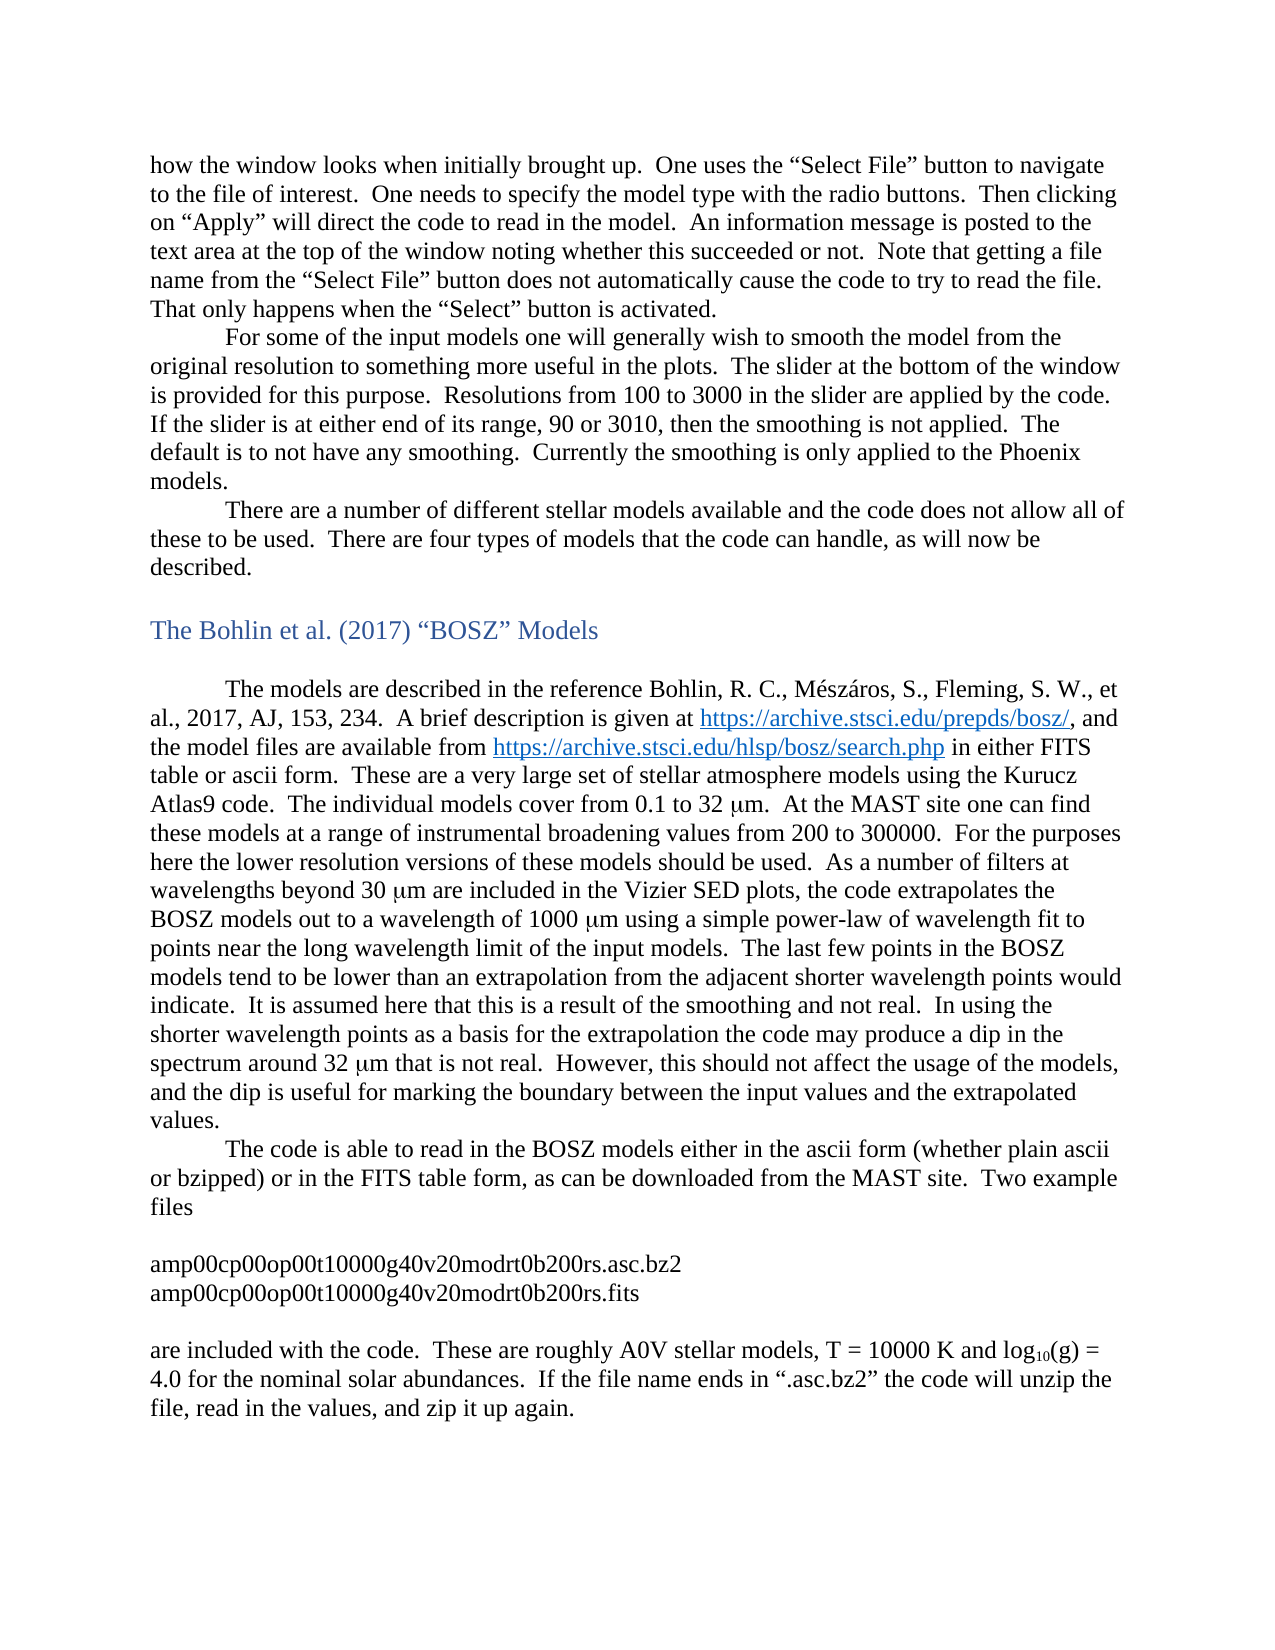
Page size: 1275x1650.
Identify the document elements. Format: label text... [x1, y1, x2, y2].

text amp00cp00op00t10000g40v20modrt0b200rs.asc.bz2 [150, 1249, 1125, 1278]
text For some of the input models one will generally wish to smooth the model from the original resolution to something more useful in the plots. The slider at the bottom of the window is provided for this purpose. Resolutions from 100 to 3000 in the slider are applied by the code. If the slider is at either end of its range, 90 or 3010, then the smoothing is not applied. The default is to not have any smoothing. Currently the smoothing is only applied to the Phoenix models. [150, 322, 1125, 495]
text The code is able to read in the BOSZ models either in the ascii form (whether plain ascii or bzipped) or in the FITS table form, as can be downloaded from the MAST site. Two example files [150, 1134, 1125, 1220]
text The models are described in the reference Bohlin, R. C., Mészáros, S., Fleming, S. W., et al., 2017, AJ, 153, 234. A brief description is given at https://archive.stsci.edu/prepds/bosz/, and the model files are available from https://archive.stsci.edu/hlsp/bosz/search.php in either FITS table or ascii form. These are a very large set of stellar atmosphere models using the Kurucz Atlas9 code. The individual models cover from 0.1 to 32 m. At the MAST site one can find these models at a range of instrumental broadening values from 200 to 300000. For the purposes here the lower resolution versions of these models should be used. As a number of filters at wavelengths beyond 30 m are included in the Vizier SED plots, the code extrapolates the BOSZ models out to a wavelength of 1000 m using a simple power-law of wavelength fit to points near the long wavelength limit of the input models. The last few points in the BOSZ models tend to be lower than an extrapolation from the adjacent shorter wavelength points would indicate. It is assumed here that this is a result of the smoothing and not real. In using the shorter wavelength points as a basis for the extrapolation the code may produce a dip in the spectrum around 32 m that is not real. However, this should not affect the usage of the models, and the dip is useful for marking the boundary between the input values and the extrapolated values. [150, 674, 1125, 1134]
subtitle The Bohlin et al. (2017) “BOSZ” Models [150, 614, 1125, 645]
text There are a number of different stellar models available and the code does not allow all of these to be used. There are four types of models that the code can handle, as will now be described. [150, 495, 1125, 581]
text are included with the code. These are roughly A0V stellar models, T = 10000 K and log10(g) = 4.0 for the nominal solar abundances. If the file name ends in “.asc.bz2” the code will unzip the file, read in the values, and zip it up again. [150, 1335, 1125, 1422]
text amp00cp00op00t10000g40v20modrt0b200rs.fits [150, 1278, 1125, 1307]
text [150, 150, 1125, 322]
